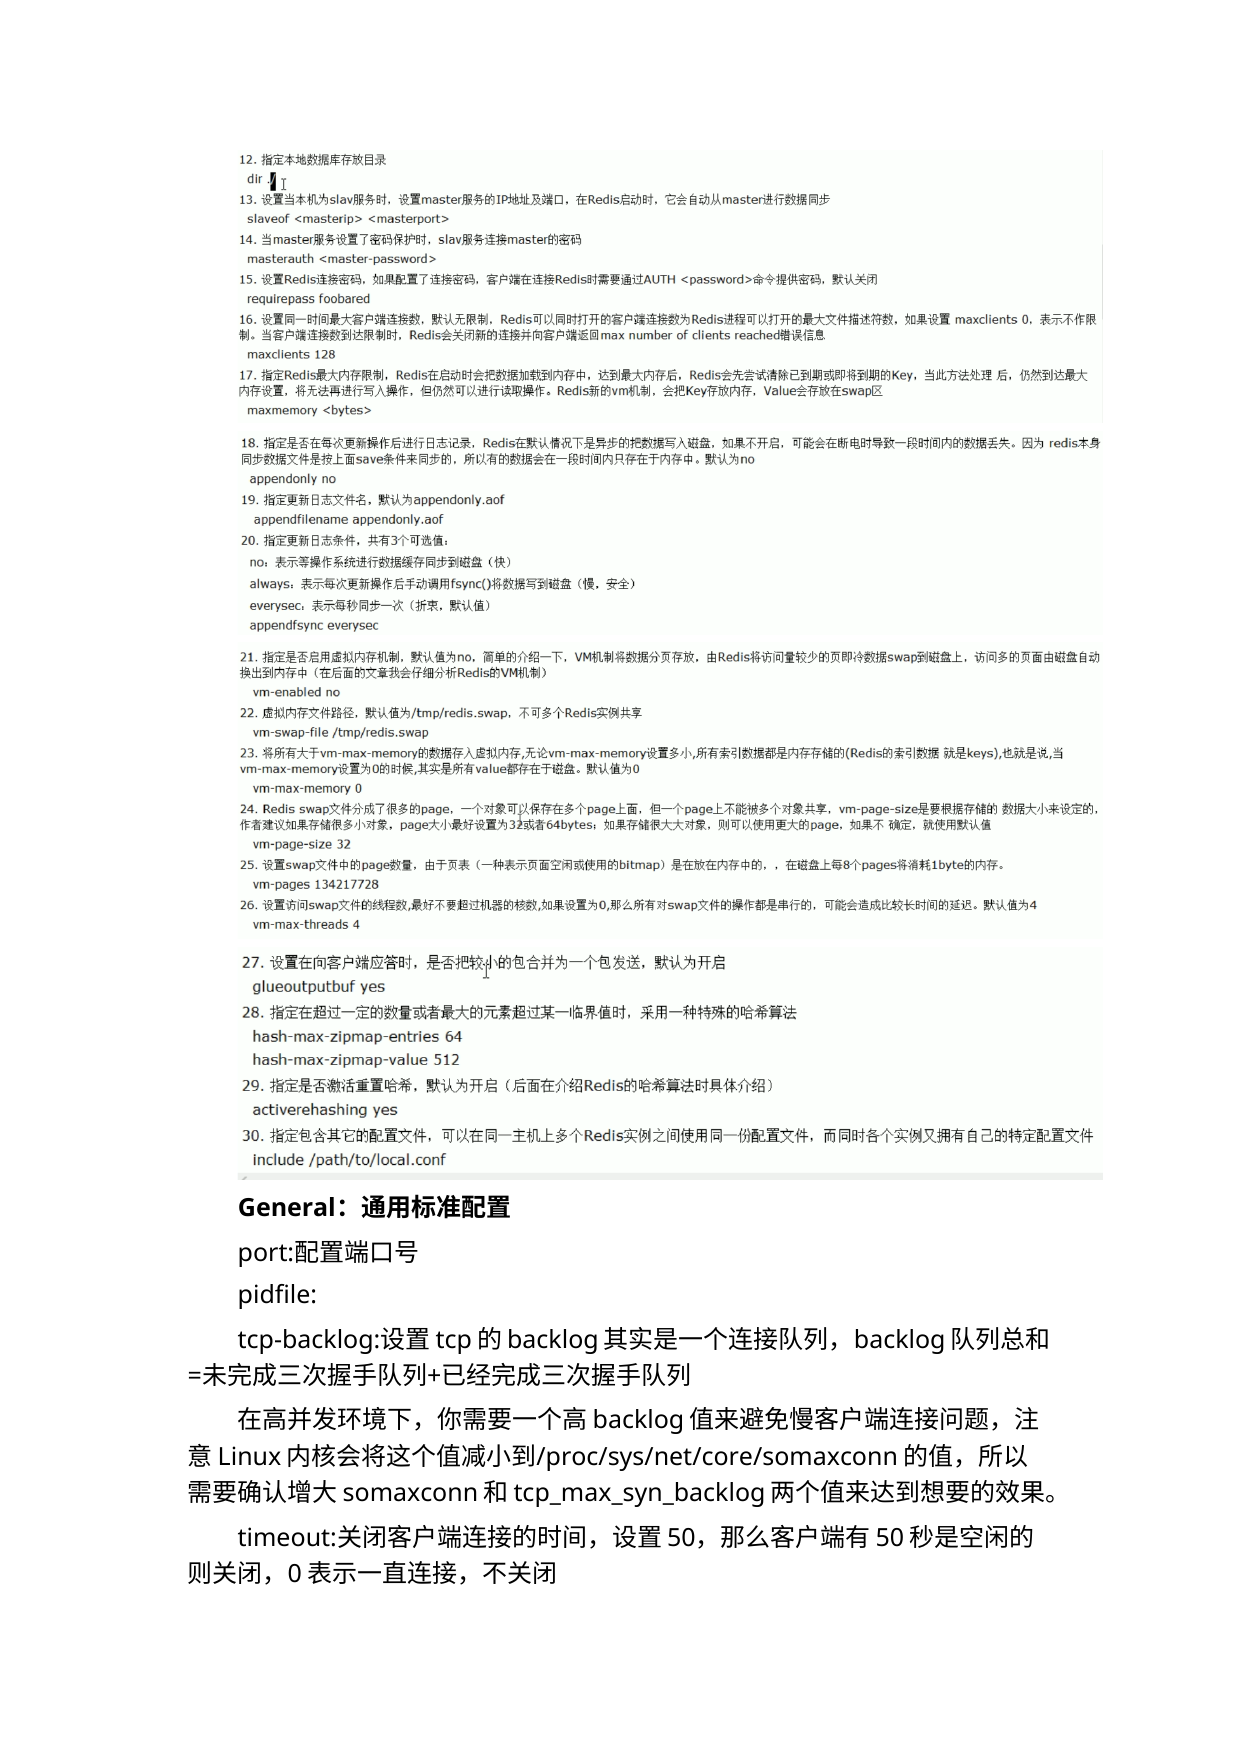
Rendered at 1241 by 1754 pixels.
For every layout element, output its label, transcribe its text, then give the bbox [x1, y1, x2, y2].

text timeout:关闭客户端连接的时间，设置50，那么客户端有50秒是空闲的则关闭，0表示一直连接，不关闭 [187, 1517, 1053, 1589]
picture [237, 642, 1103, 939]
text tcp-backlog:设置tcp的backlog其实是一个连接队列，backlog队列总和=未完成三次握手队列+已经完成三次握手队列 [187, 1319, 1053, 1392]
picture [237, 150, 1103, 423]
text General：通用标准配置 [187, 1188, 1053, 1224]
text pidfile: [187, 1277, 1053, 1311]
text port:配置端口号 [187, 1232, 1053, 1268]
text 在高并发环境下，你需要一个高backlog值来避免慢客户端连接问题，注意Linux内核会将这个值减小到/proc/sys/net/core/somaxconn的值，所以需要确认增大somaxconn和tcp_max_syn_backlog两个值来达到想要的效果。 [187, 1400, 1053, 1509]
picture [237, 431, 1103, 635]
picture [237, 947, 1103, 1180]
